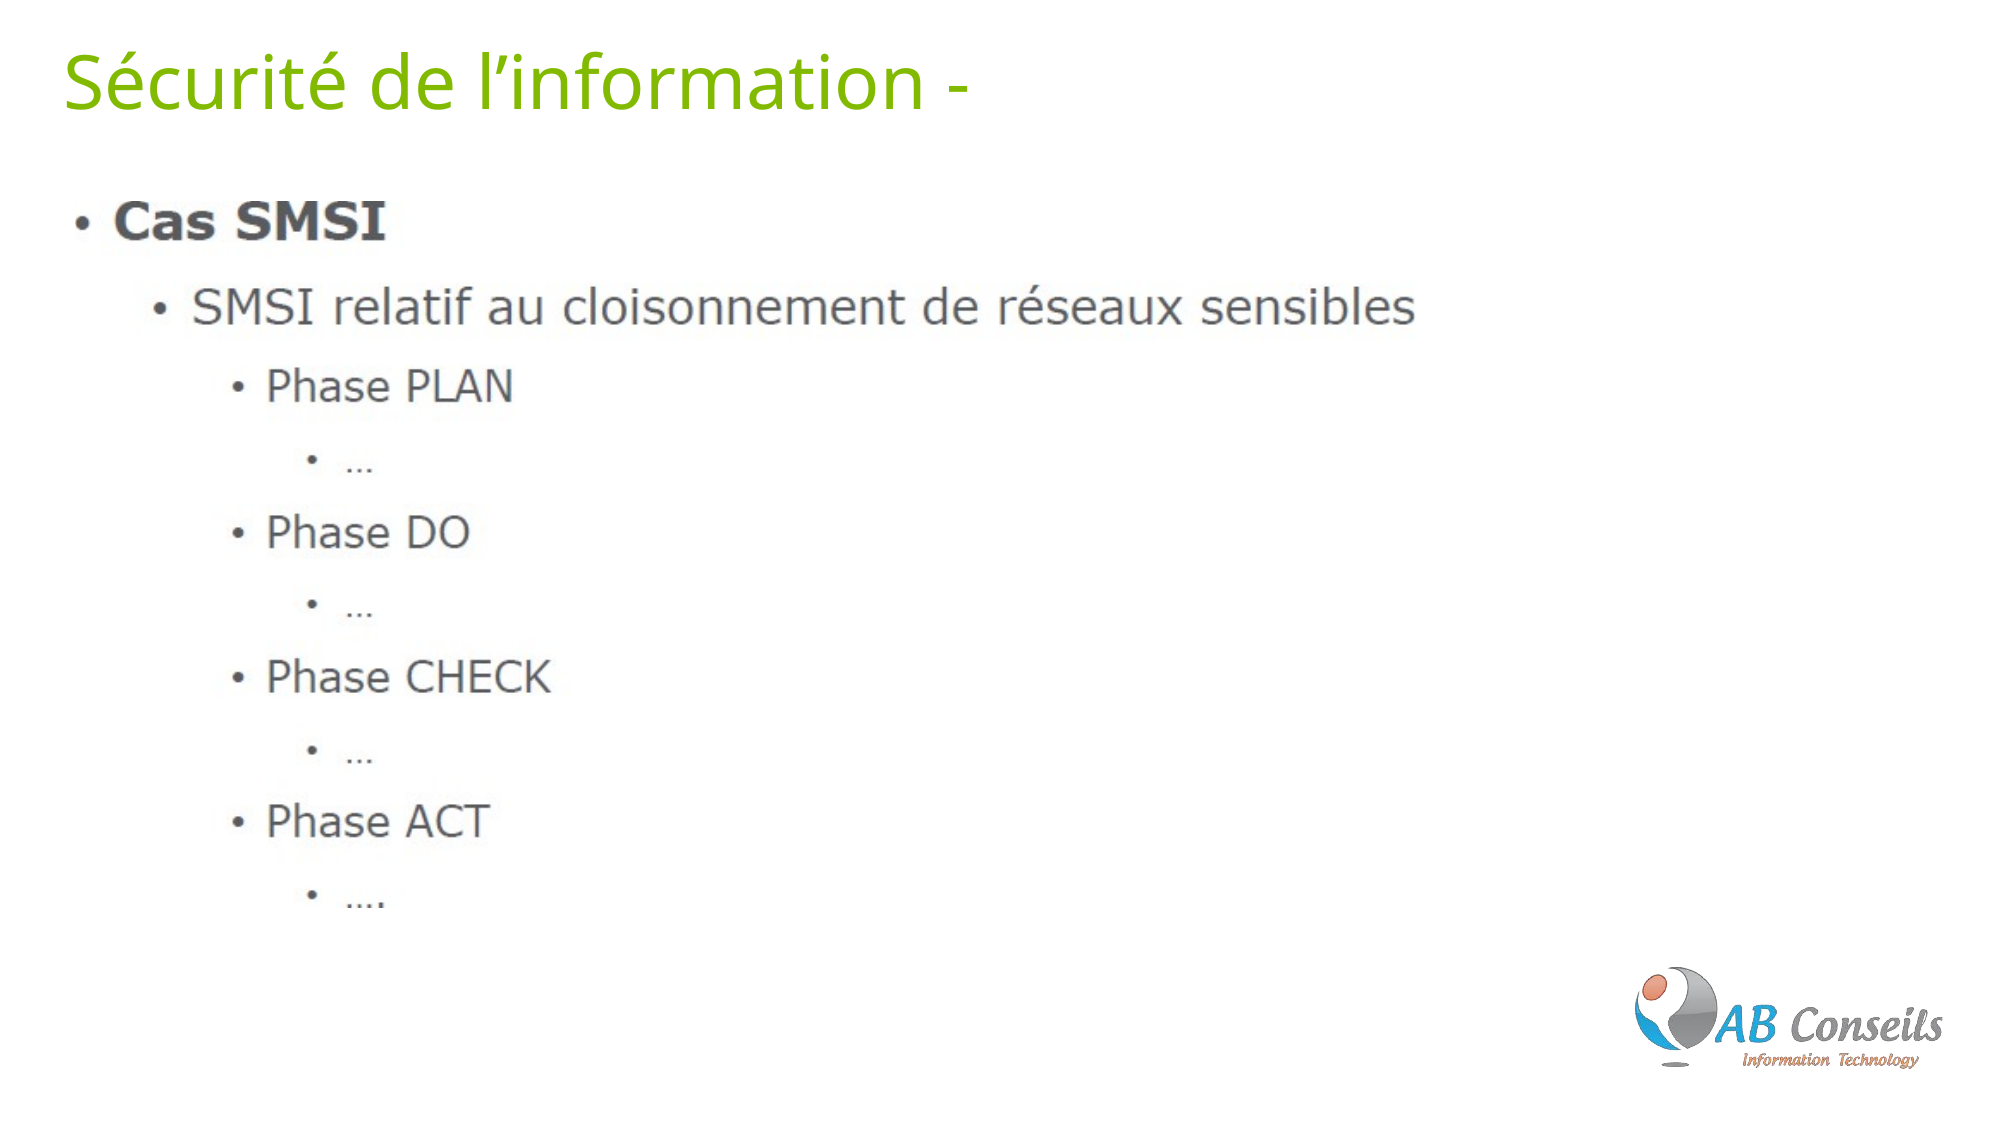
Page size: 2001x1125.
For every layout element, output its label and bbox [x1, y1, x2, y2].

picture [75, 201, 1416, 908]
picture [1635, 967, 1943, 1069]
